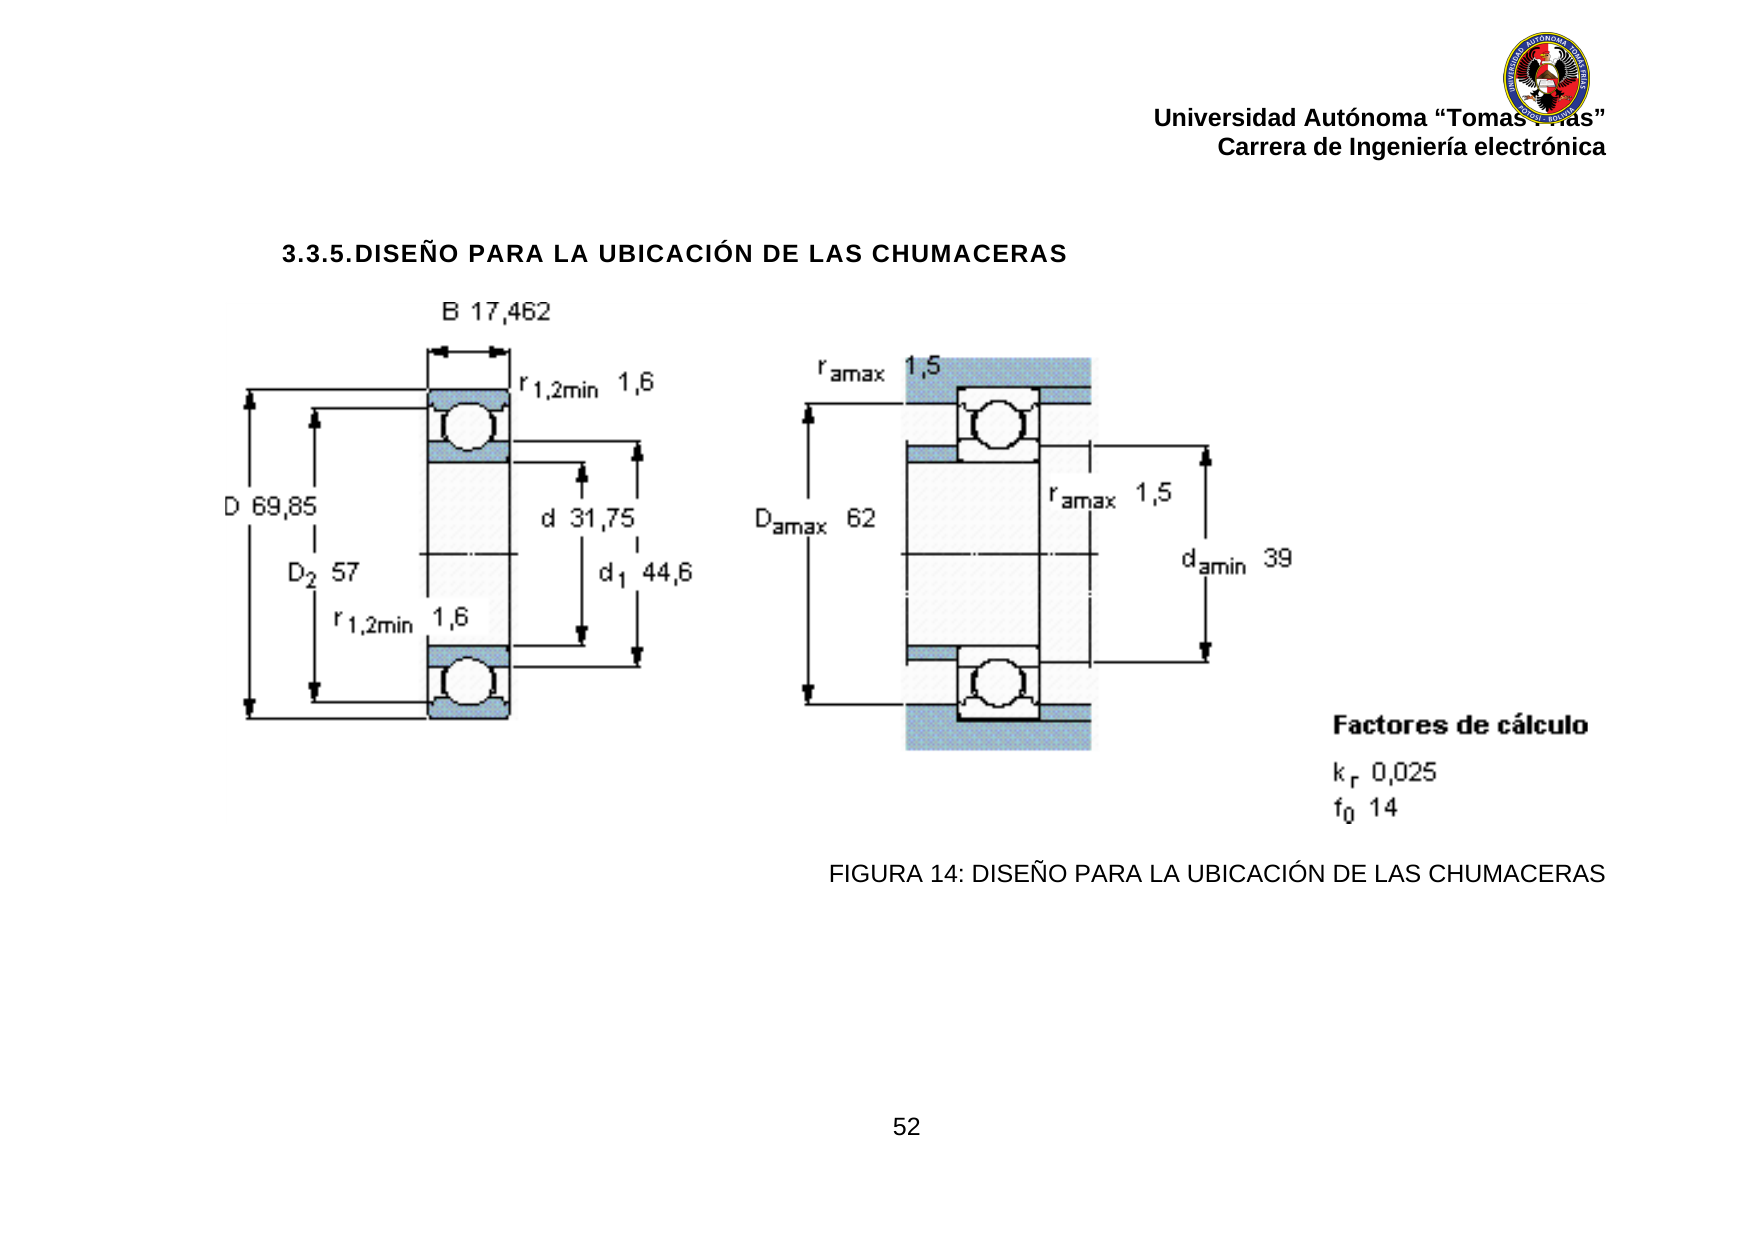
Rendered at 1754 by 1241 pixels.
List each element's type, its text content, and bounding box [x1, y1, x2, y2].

picture [1503, 32, 1590, 124]
list DISEÑO PARA LA UBICACIÓN DE LAS CHUMACERAS [282, 239, 1606, 268]
text FIGURA 14: DISEÑO PARA LA UBICACIÓN DE LAS CHUMACERAS [207, 859, 1606, 887]
picture [225, 302, 1588, 824]
